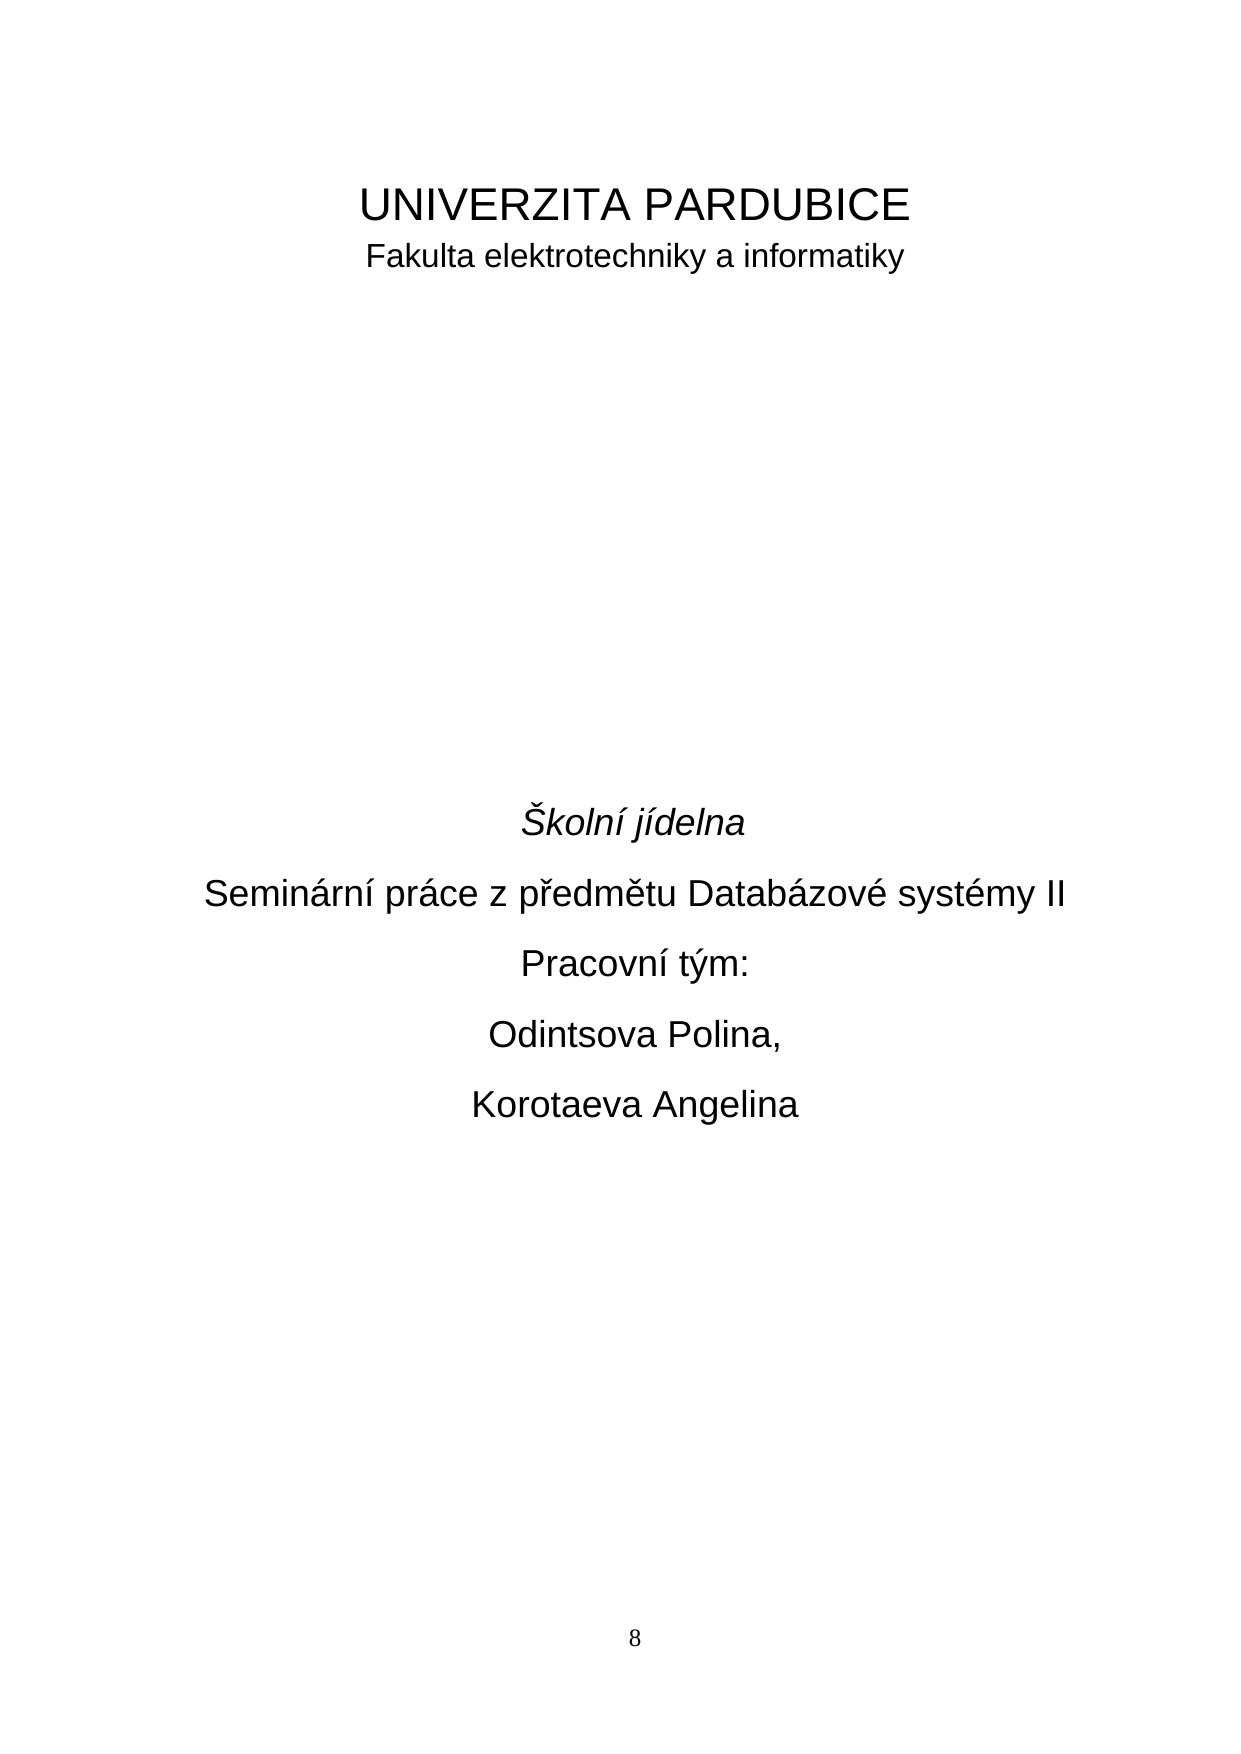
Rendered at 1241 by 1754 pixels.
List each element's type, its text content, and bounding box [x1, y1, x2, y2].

text Odintsova Polina, [177, 1012, 1092, 1055]
text Seminární práce z předmětu Databázové systémy II [177, 871, 1092, 914]
text Školní jídelna [177, 801, 1092, 844]
text Korotaeva Angelina [177, 1082, 1092, 1125]
text UNIVERZITA PARDUBICE Fakulta elektrotechniky a informatiky [177, 177, 1092, 274]
text Pracovní tým: [177, 941, 1092, 984]
